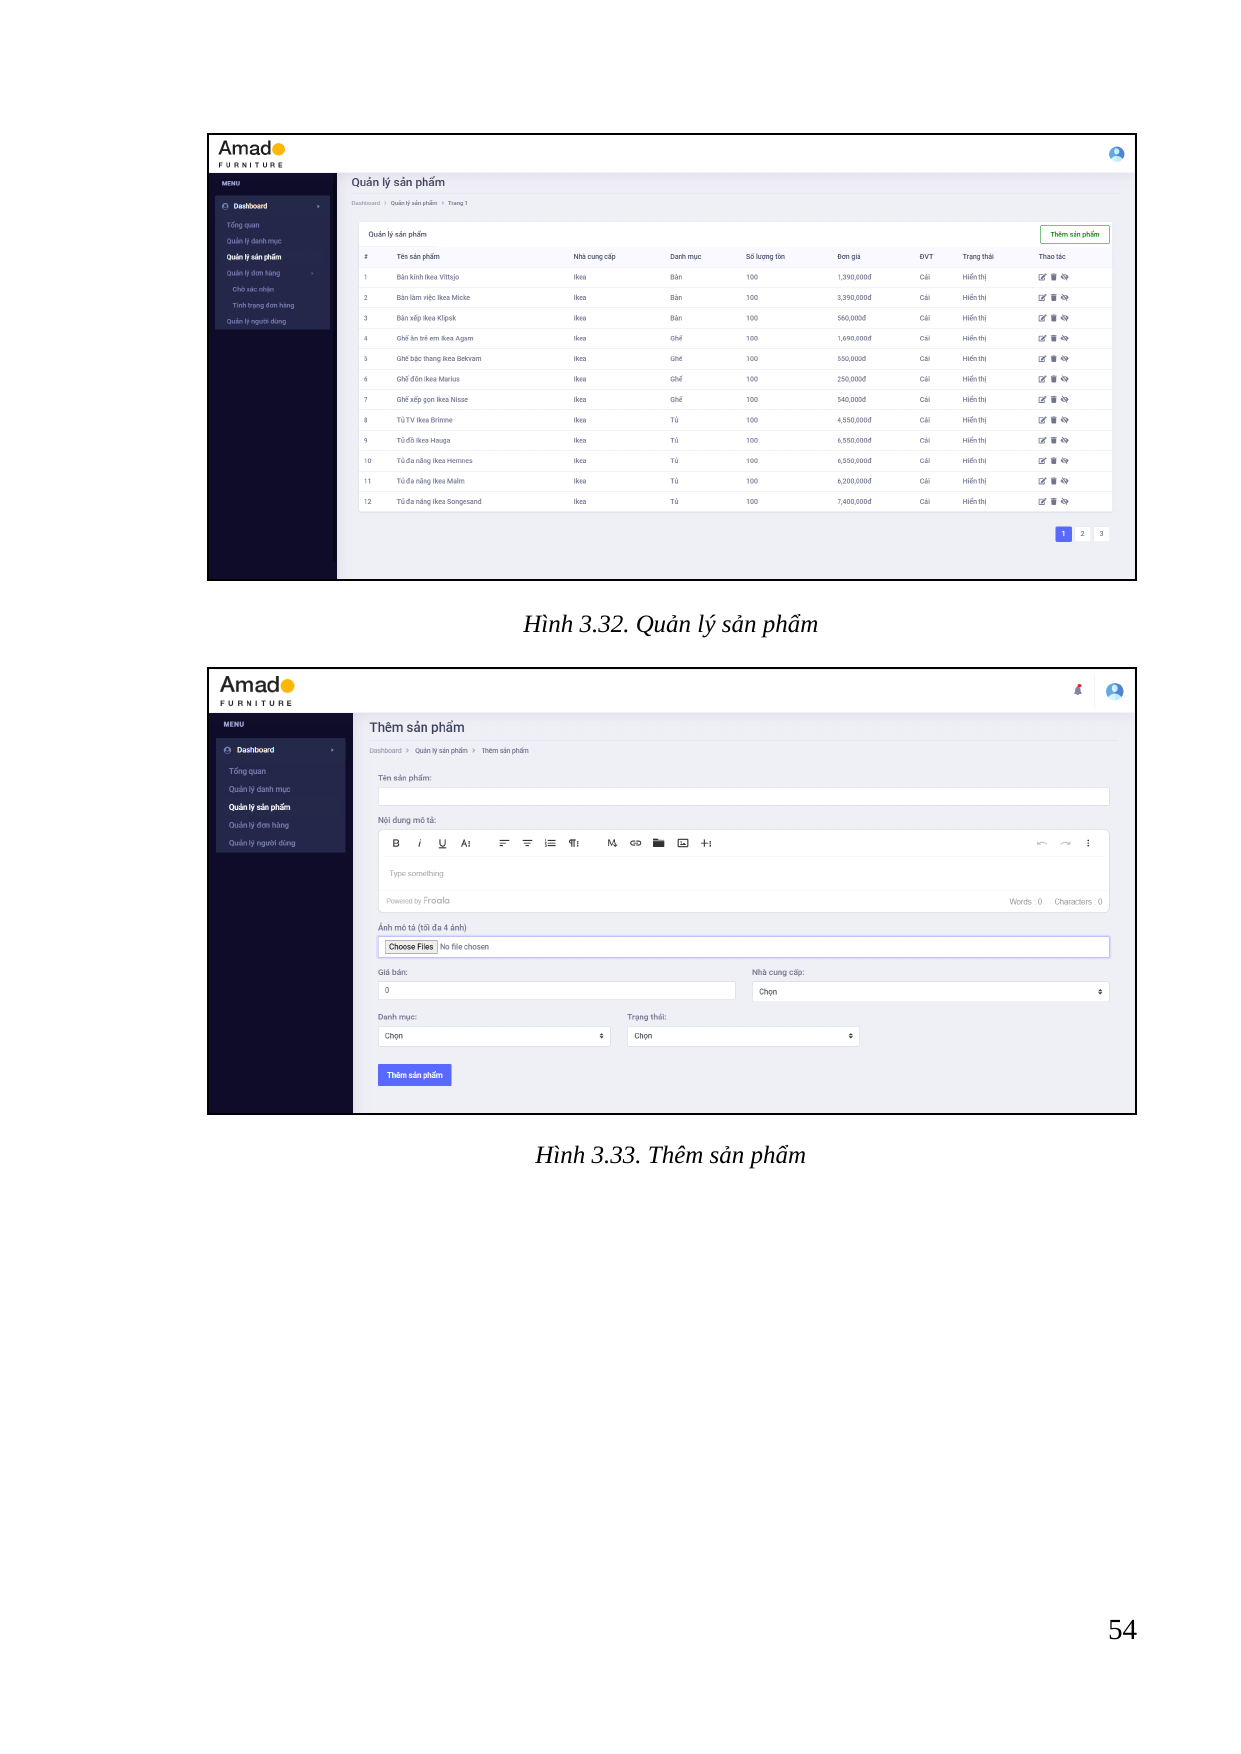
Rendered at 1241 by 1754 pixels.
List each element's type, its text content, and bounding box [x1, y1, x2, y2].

text Hình 3.32. Quản lý sản phẩm [207, 609, 1137, 638]
picture [209, 669, 1135, 1113]
text Hình 3.33. Thêm sản phẩm [207, 1140, 1137, 1169]
picture [209, 135, 1135, 579]
